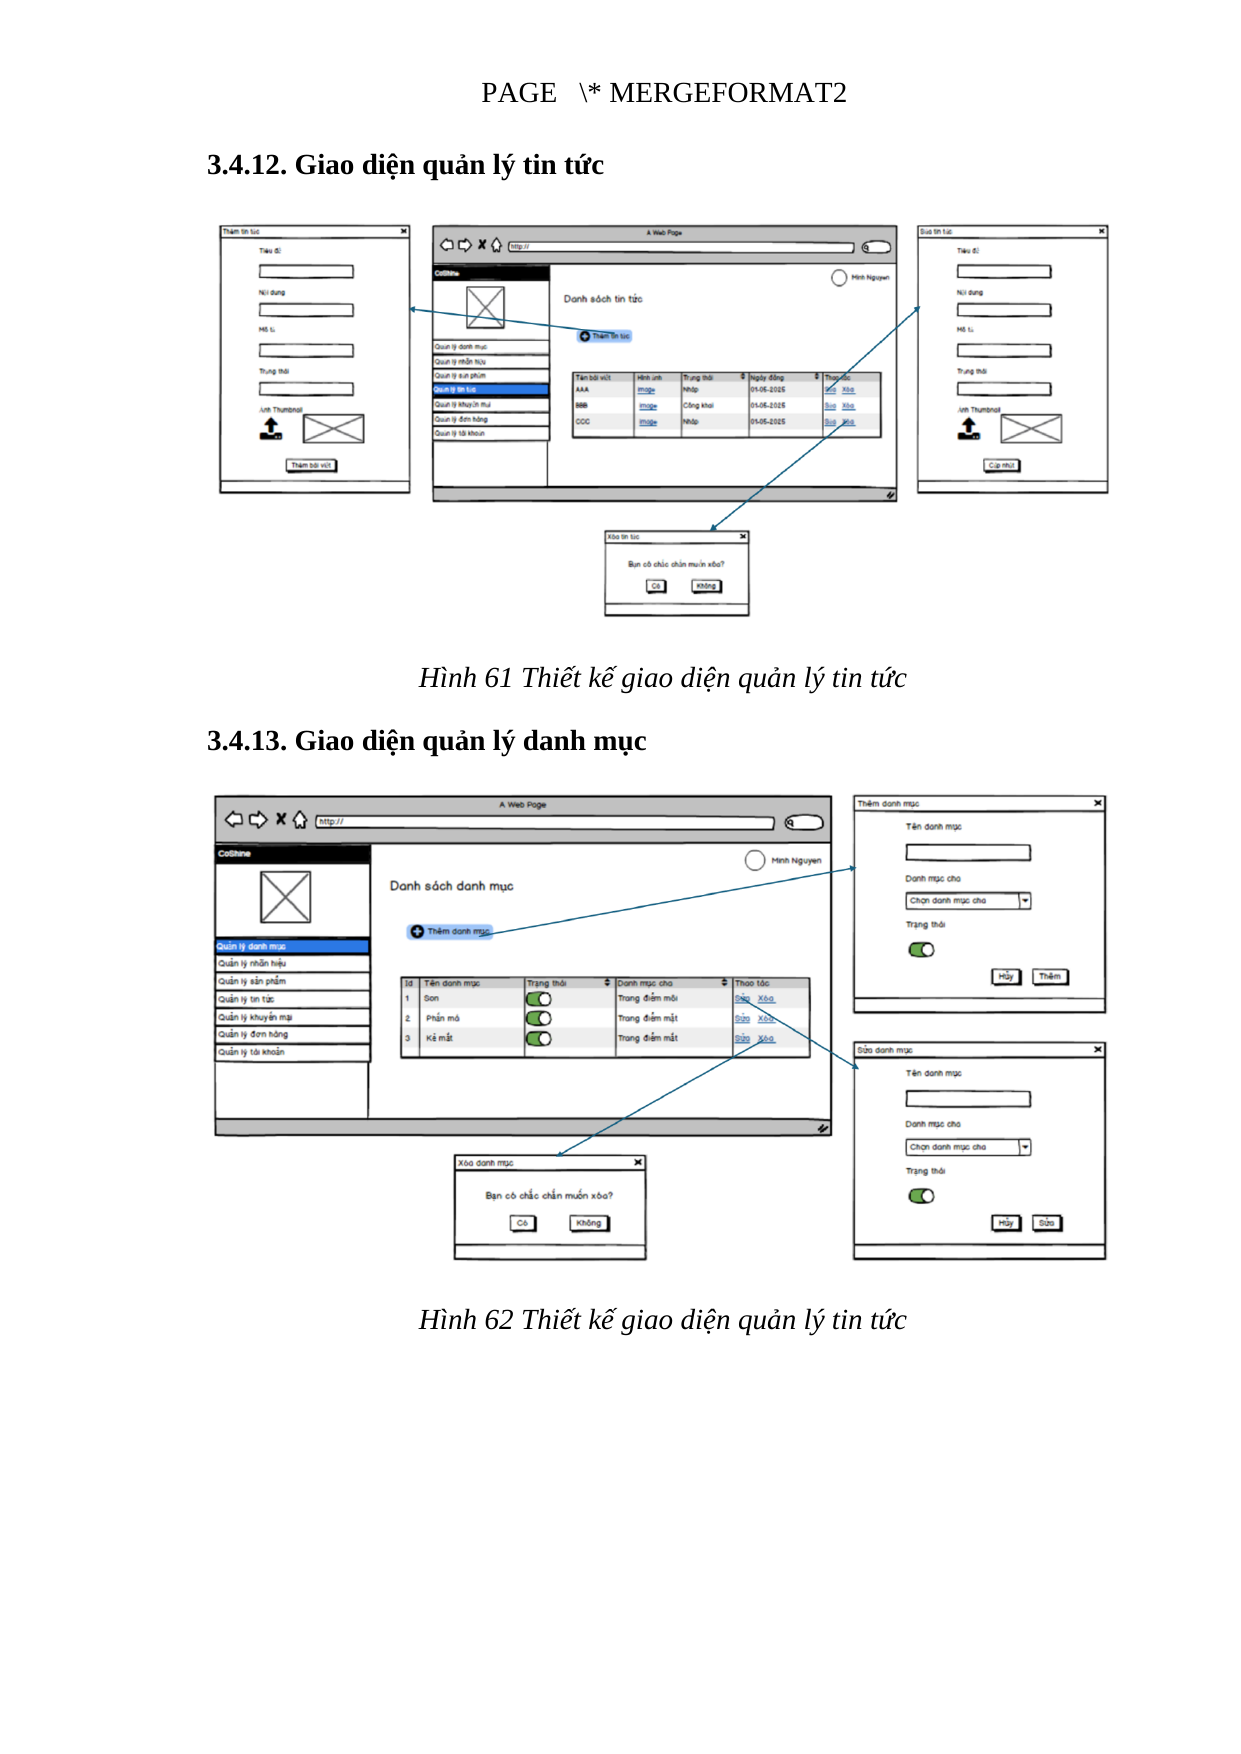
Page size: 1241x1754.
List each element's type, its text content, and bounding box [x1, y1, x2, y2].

picture [206, 785, 1121, 1273]
text Hình 61 Thiết kế giao diện quản lý tin tức [207, 660, 1122, 693]
subtitle Giao diện quản lý tin tức [207, 147, 1122, 181]
subtitle Giao diện quản lý danh mục [207, 723, 1122, 756]
text Hình 62 Thiết kế giao diện quản lý tin tức [207, 1302, 1122, 1336]
picture [206, 209, 1121, 631]
